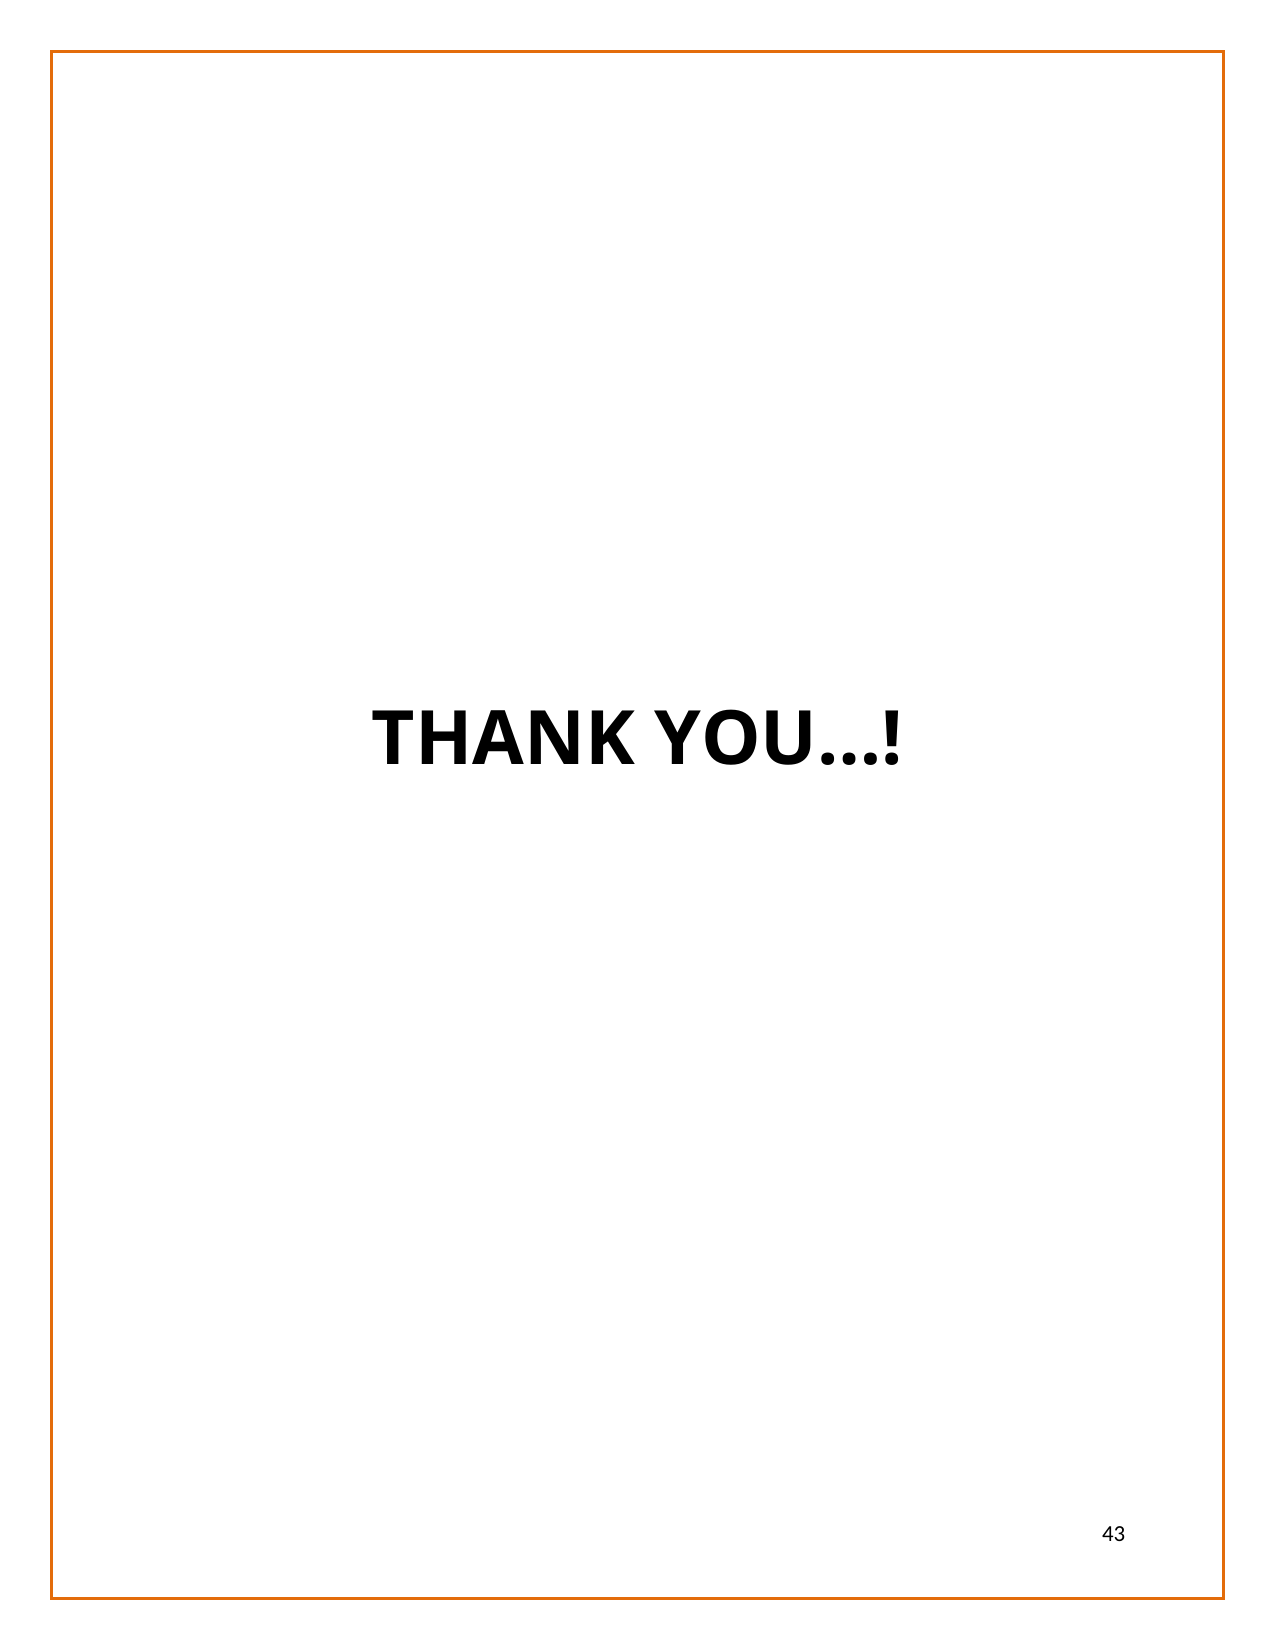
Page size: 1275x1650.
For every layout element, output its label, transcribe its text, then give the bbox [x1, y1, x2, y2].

text THANK YOU…! [150, 684, 1125, 787]
